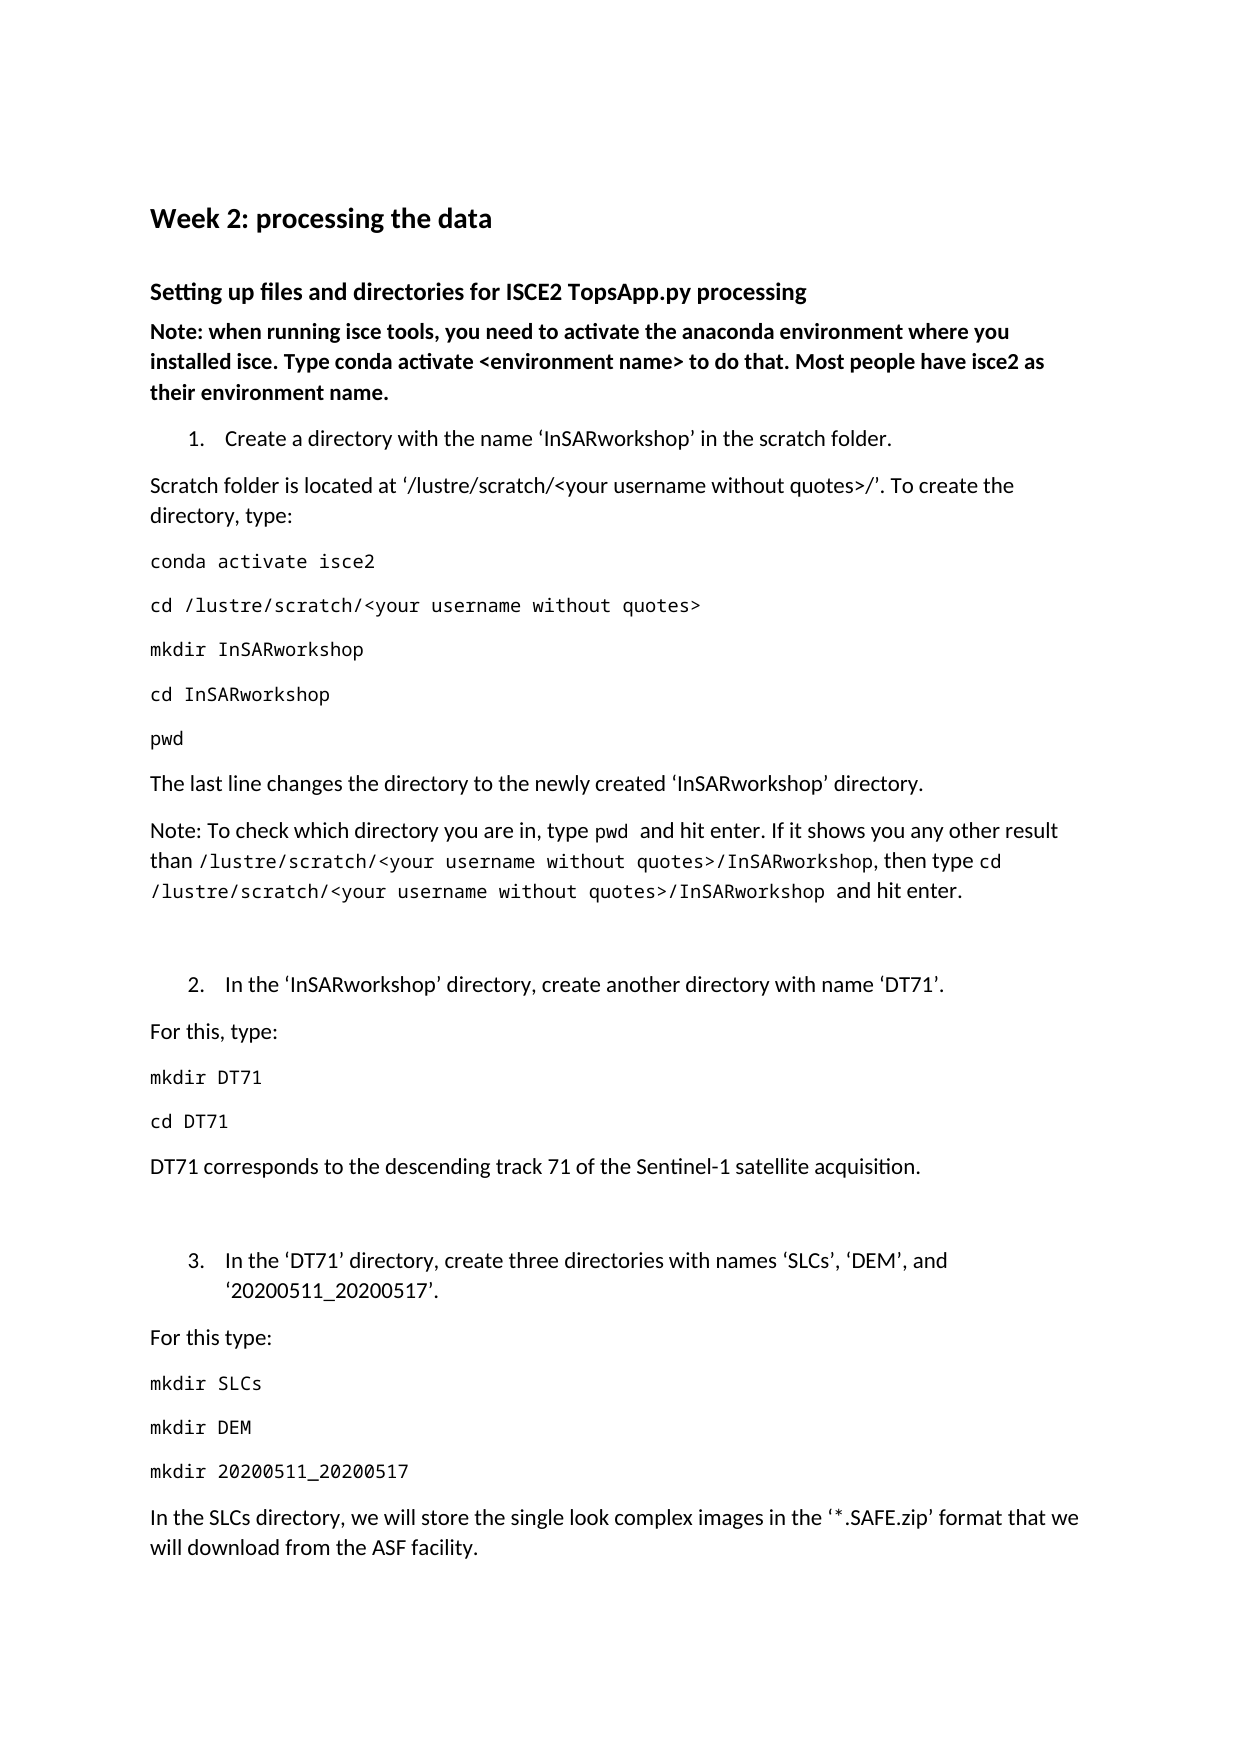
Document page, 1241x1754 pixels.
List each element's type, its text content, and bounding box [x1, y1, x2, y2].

text DT71 corresponds to the descending track 71 of the Sentinel-1 satellite acquisition. [150, 1152, 1090, 1180]
text mkdir DEM [150, 1414, 1090, 1440]
text cd DT71 [150, 1108, 1090, 1134]
text The last line changes the directory to the newly created ‘InSARworkshop’ directory. [150, 769, 1090, 797]
text mkdir SLCs [150, 1370, 1090, 1396]
text Scratch folder is located at ‘/lustre/scratch/<your username without quotes>/’. To create the directory, type: [150, 471, 1090, 529]
text mkdir DT71 [150, 1064, 1090, 1089]
subtitle Setting up files and directories for ISCE2 TopsApp.py processing [150, 276, 1090, 306]
text pwd [150, 725, 1090, 751]
list Create a directory with the name ‘InSARworkshop’ in the scratch folder. [187, 424, 1090, 452]
text Note: when running isce tools, you need to activate the anaconda environment where you installed isce. Type conda activate <environment name> to do that. Most people have isce2 as their environment name. [150, 317, 1090, 406]
list In the ‘DT71’ directory, create three directories with names ‘SLCs’, ‘DEM’, and ‘20200511_20200517’. [187, 1246, 1090, 1304]
text For this type: [150, 1323, 1090, 1351]
text conda activate isce2 [150, 548, 1090, 574]
list In the ‘InSARworkshop’ directory, create another directory with name ‘DT71’. [187, 970, 1090, 998]
subtitle Week 2: processing the data [150, 200, 1090, 236]
text mkdir InSARworkshop [150, 637, 1090, 662]
text cd /lustre/scratch/<your username without quotes> [150, 593, 1090, 618]
text cd InSARworkshop [150, 681, 1090, 706]
text mkdir 20200511_20200517 [150, 1458, 1090, 1484]
text Note: To check which directory you are in, type pwd and hit enter. If it shows you any other result than /lustre/scratch/<your username without quotes>/InSARworkshop, then type cd /lustre/scratch/<your username without quotes>/InSARworkshop and hit enter. [150, 816, 1090, 904]
text In the SLCs directory, we will store the single look complex images in the ‘*.SAFE.zip’ format that we will download from the ASF facility. [150, 1503, 1090, 1561]
text For this, type: [150, 1017, 1090, 1045]
